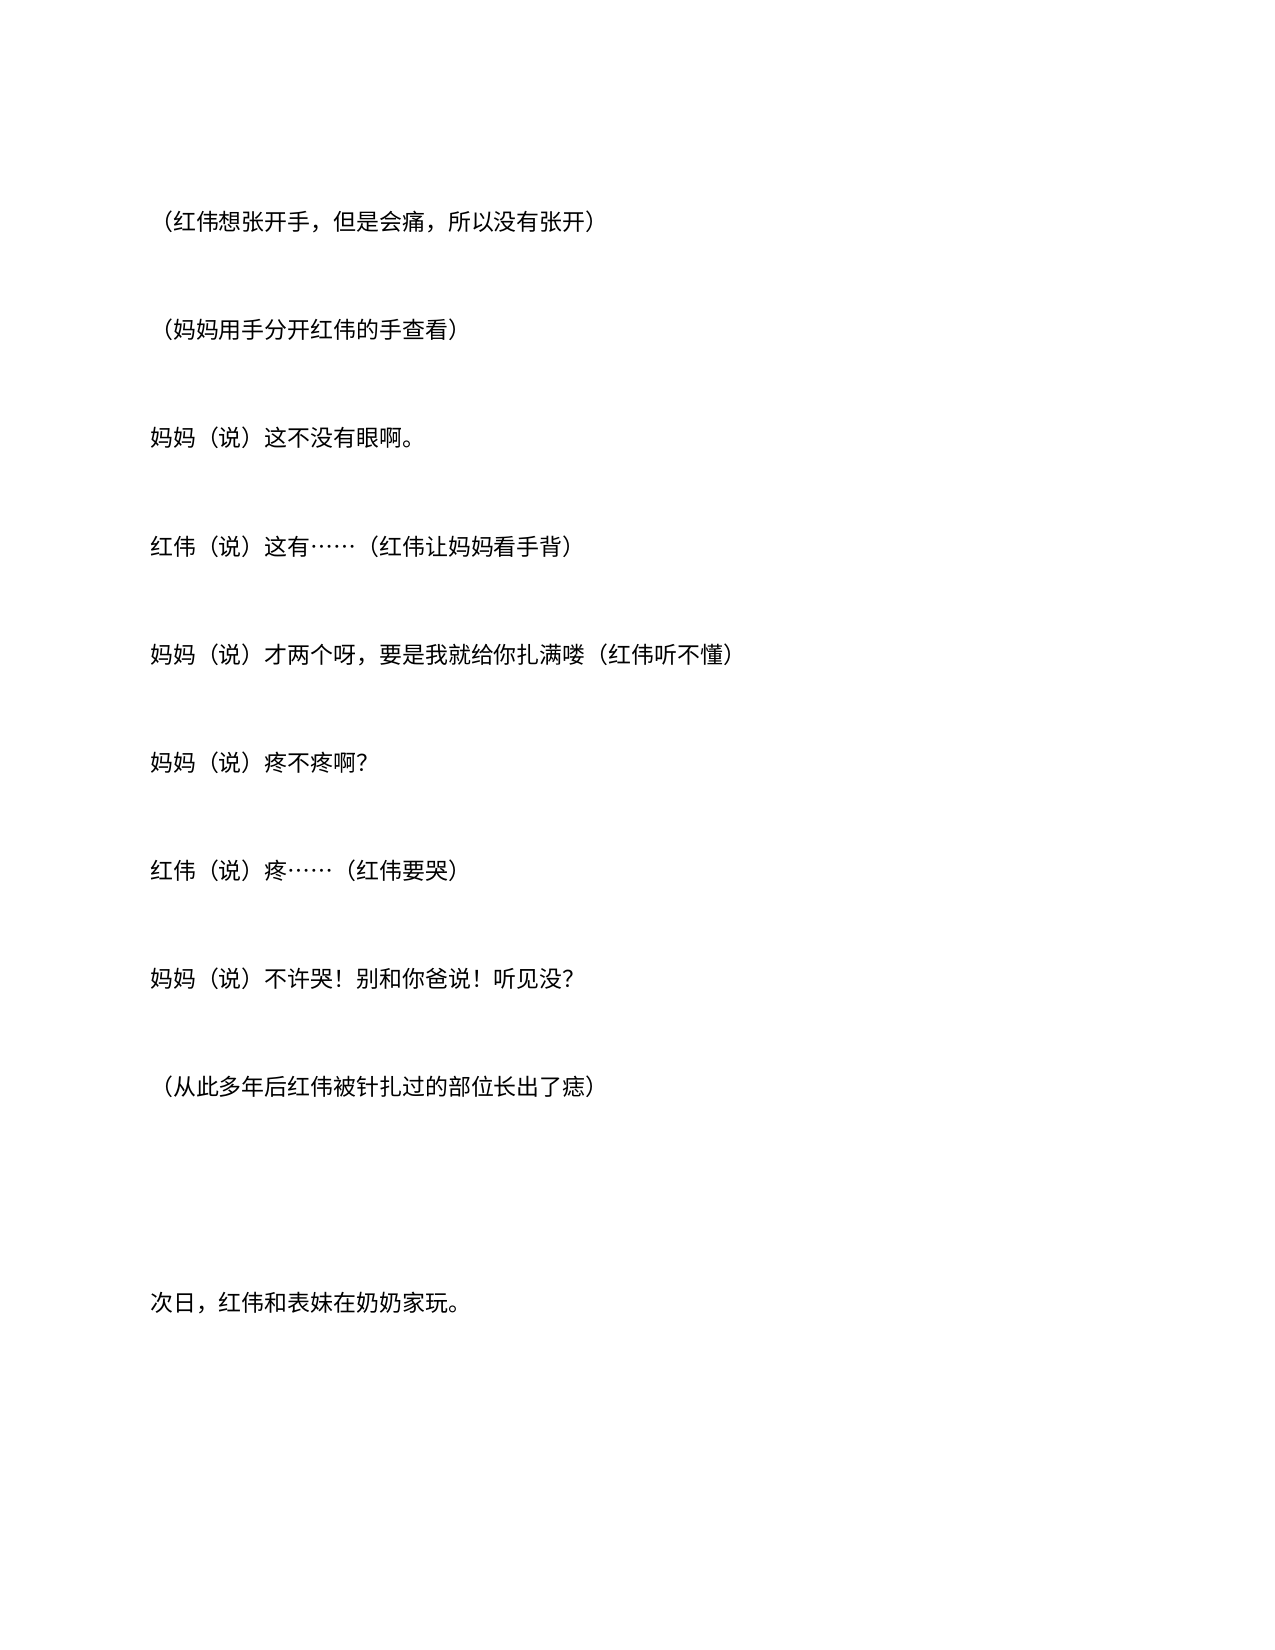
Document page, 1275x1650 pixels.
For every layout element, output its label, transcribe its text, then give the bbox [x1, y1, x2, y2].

text 妈妈（说）这不没有眼啊。 [150, 420, 1125, 453]
text （妈妈用手分开红伟的手查看） [150, 312, 1125, 345]
text 红伟（说）疼……（红伟要哭） [150, 853, 1125, 886]
text （红伟想张开手，但是会痛，所以没有张开） [150, 204, 1125, 237]
text 妈妈（说）疼不疼啊？ [150, 745, 1125, 778]
text 次日，红伟和表妹在奶奶家玩。 [150, 1285, 1125, 1318]
text 妈妈（说）才两个呀，要是我就给你扎满喽（红伟听不懂） [150, 637, 1125, 670]
text （从此多年后红伟被针扎过的部位长出了痣） [150, 1069, 1125, 1102]
text 红伟（说）这有……（红伟让妈妈看手背） [150, 528, 1125, 562]
text 妈妈（说）不许哭！别和你爸说！听见没？ [150, 961, 1125, 994]
